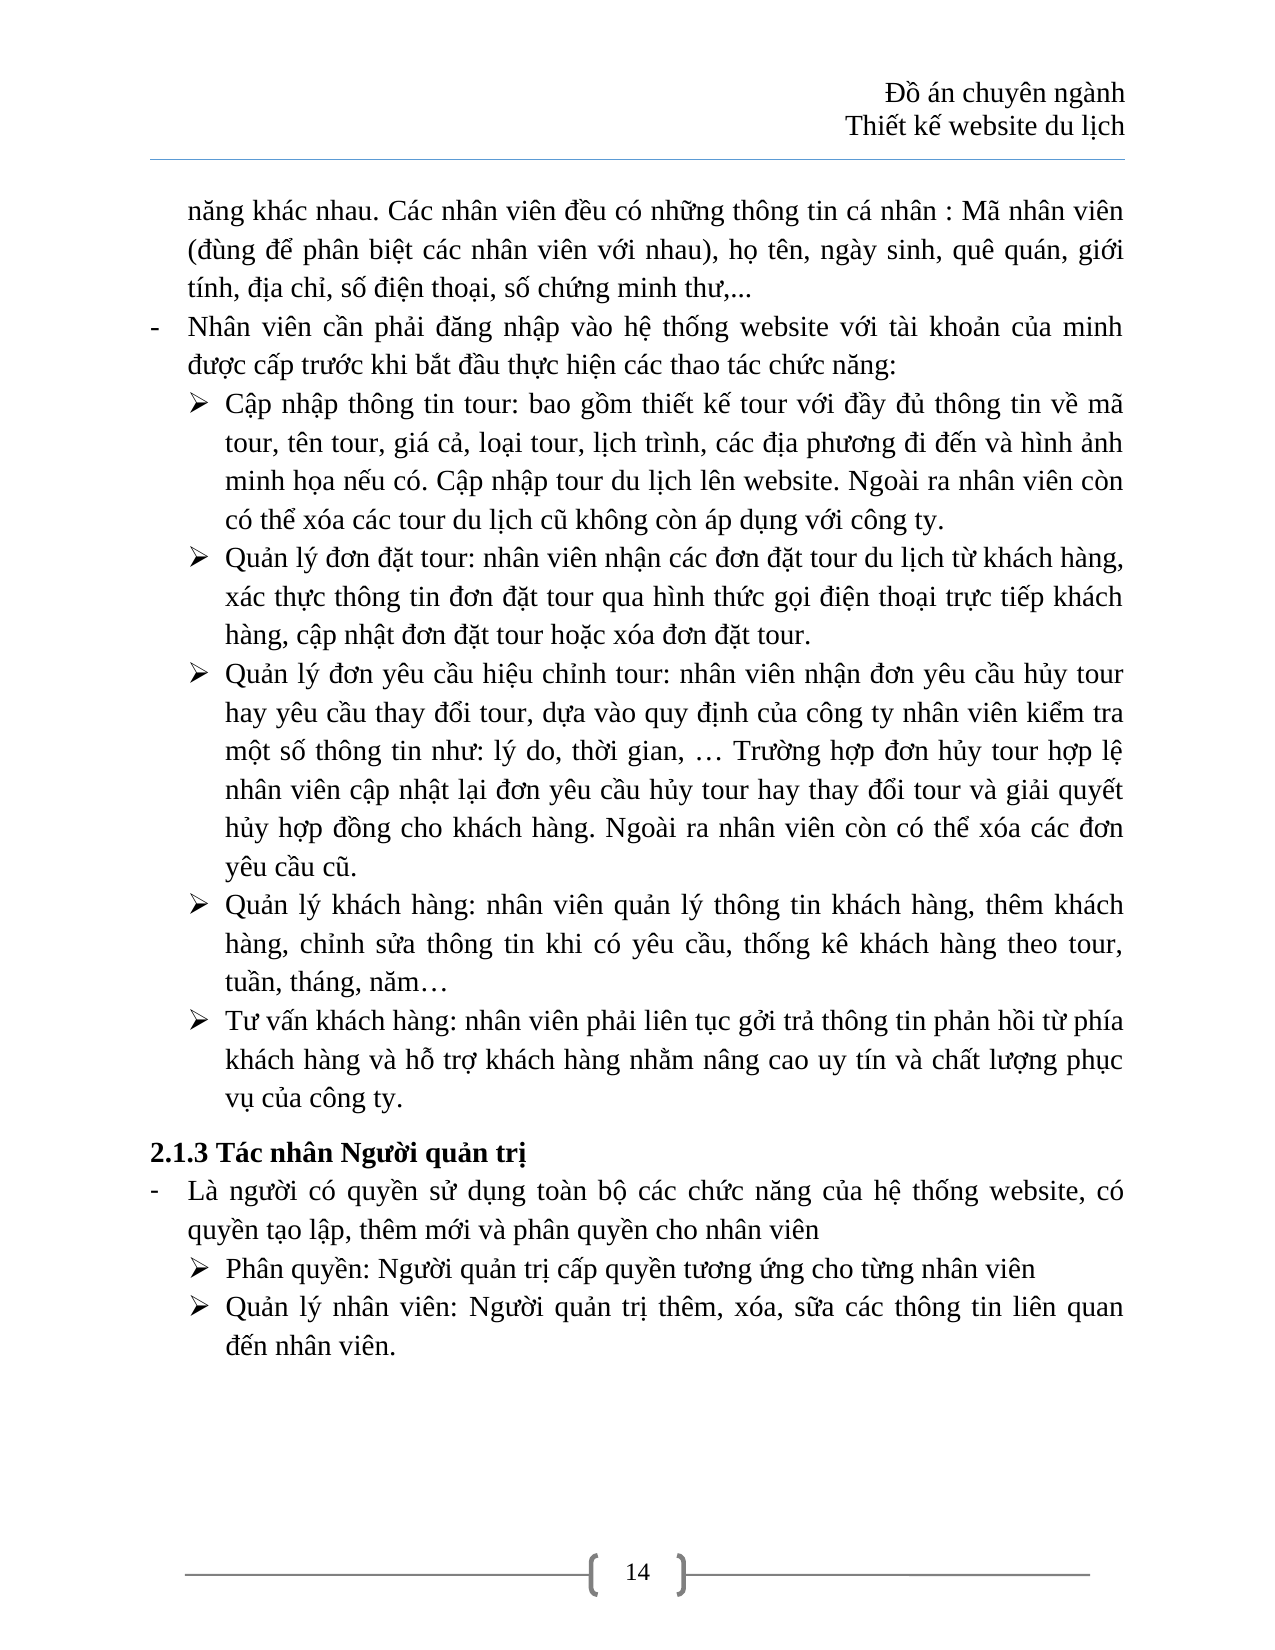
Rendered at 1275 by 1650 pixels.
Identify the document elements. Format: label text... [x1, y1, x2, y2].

list Nhân viên cần phải đăng nhập vào hệ thống website với tài khoản của minh được cấp trước khi bắt đầu thực hiện các thao tác chức năng: [150, 309, 1125, 381]
list Quản lý nhân viên: Người quản trị thêm, xóa, sữa các thông tin liên quan đến nhân viên. [188, 1289, 1125, 1362]
list Quản lý khách hàng: nhân viên quản lý thông tin khách hàng, thêm khách hàng, chỉnh sửa thông tin khi có yêu cầu, thống kê khách hàng theo tour, tuần, tháng, năm… [187, 887, 1125, 998]
list Là người có quyền sử dụng toàn bộ các chức năng của hệ thống website, có quyền tạo lập, thêm mới và phân quyền cho nhân viên [150, 1172, 1125, 1246]
list Cập nhập thông tin tour: bao gồm thiết kế tour với đầy đủ thông tin về mã tour, tên tour, giá cả, loại tour, lịch trình, các địa phương đi đến và hình ảnh minh họa nếu có. Cập nhập tour du lịch lên website. Ngoài ra nhân viên còn có thể xóa các tour du lịch cũ không còn áp dụng với công ty. [187, 386, 1125, 535]
list Tư vấn khách hàng: nhân viên phải liên tục gởi trả thông tin phản hồi từ phía khách hàng và hỗ trợ khách hàng nhằm nâng cao uy tín và chất lượng phục vụ của công ty. [187, 1003, 1125, 1114]
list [150, 193, 1125, 304]
subtitle 2.1.3 Tác nhân Người quản trị [150, 1136, 1125, 1169]
list Phân quyền: Người quản trị cấp quyền tương ứng cho từng nhân viên [188, 1251, 1125, 1284]
list Quản lý đơn yêu cầu hiệu chỉnh tour: nhân viên nhận đơn yêu cầu hủy tour hay yêu cầu thay đổi tour, dựa vào quy định của công ty nhân viên kiểm tra một số thông tin như: lý do, thời gian, … Trường hợp đơn hủy tour hợp lệ nhân viên cập nhật lại đơn yêu cầu hủy tour hay thay đổi tour và giải quyết hủy hợp đồng cho khách hàng. Ngoài ra nhân viên còn có thể xóa các đơn yêu cầu cũ. [187, 656, 1125, 882]
list Quản lý đơn đặt tour: nhân viên nhận các đơn đặt tour du lịch từ khách hàng, xác thực thông tin đơn đặt tour qua hình thức gọi điện thoại trực tiếp khách hàng, cập nhật đơn đặt tour hoặc xóa đơn đặt tour. [187, 540, 1125, 651]
